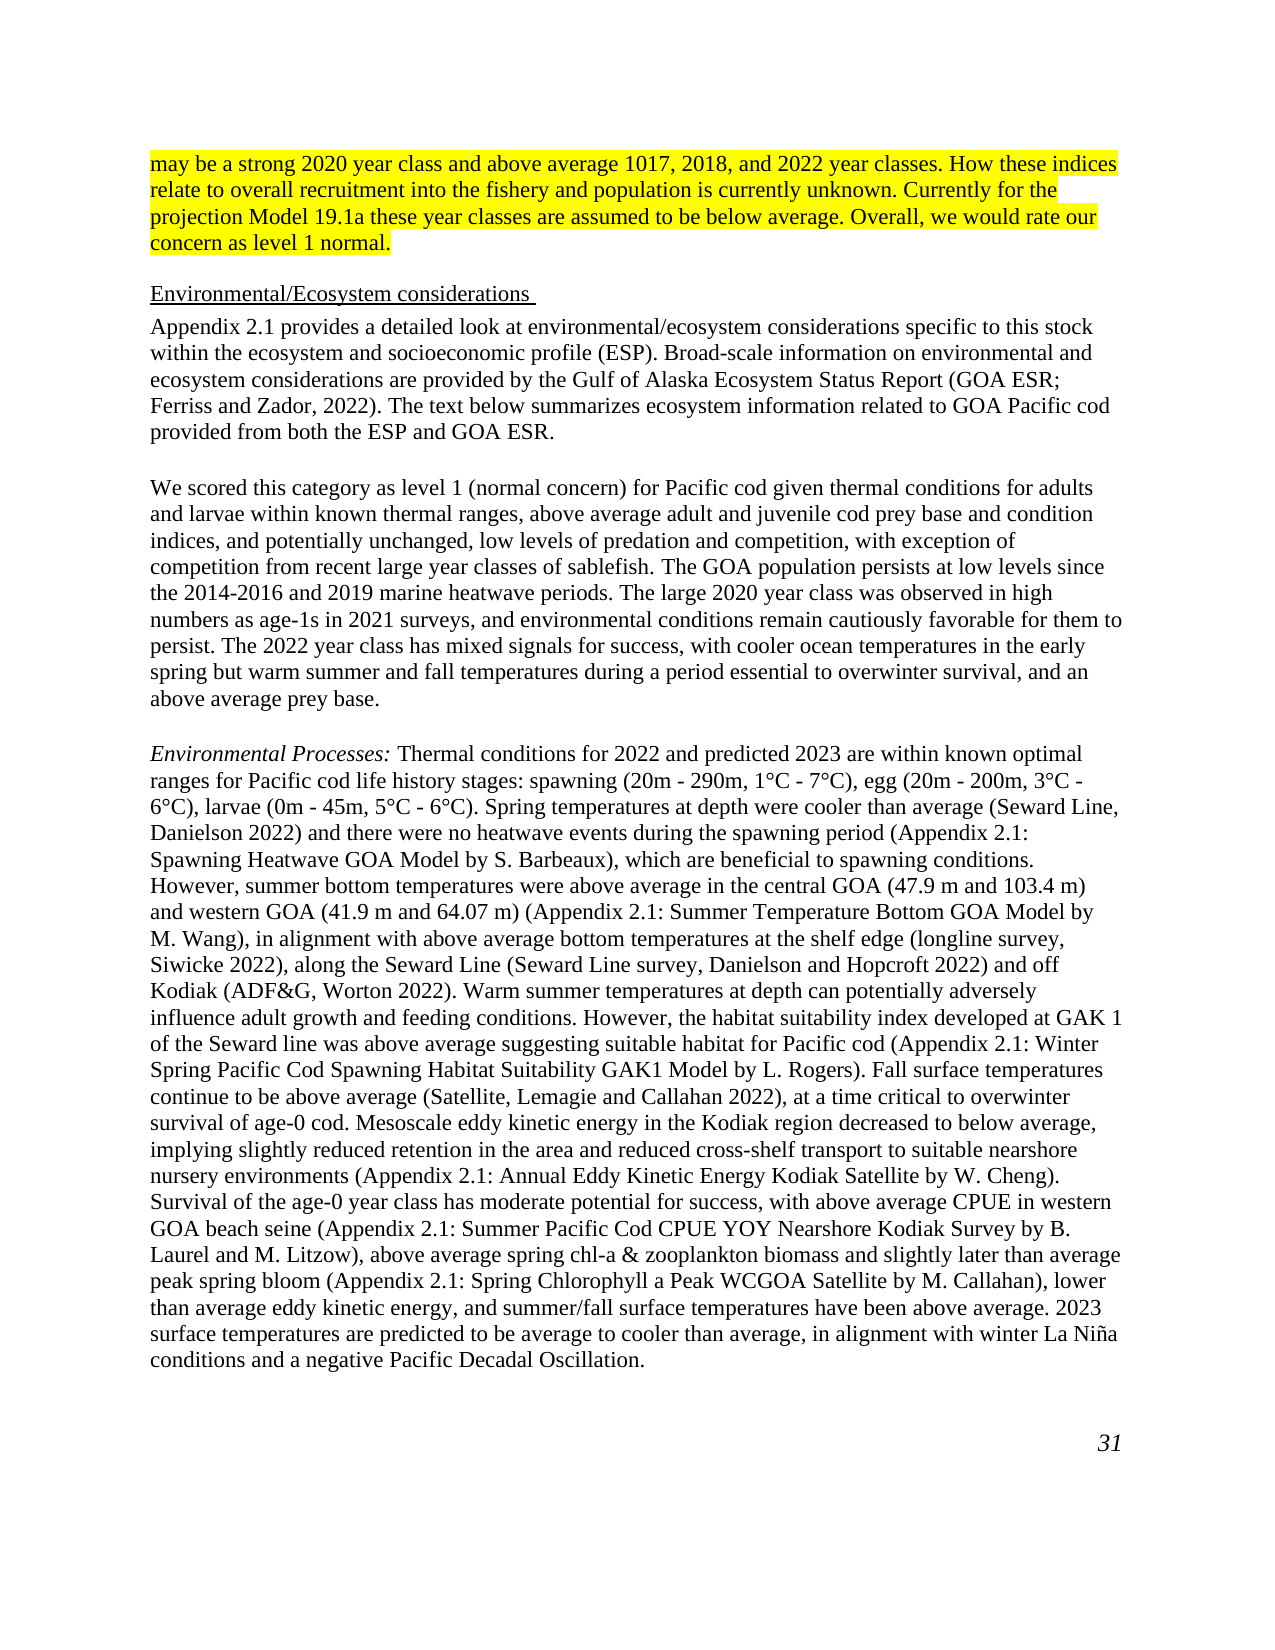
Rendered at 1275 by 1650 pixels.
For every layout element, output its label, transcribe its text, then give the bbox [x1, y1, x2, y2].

text Appendix 2.1 provides a detailed look at environmental/ecosystem considerations specific to this stock within the ecosystem and socioeconomic profile (ESP). Broad-scale information on environmental and ecosystem considerations are provided by the Gulf of Alaska Ecosystem Status Report (GOA ESR; Ferriss and Zador, 2022). The text below summarizes ecosystem information related to GOA Pacific cod provided from both the ESP and GOA ESR. [150, 313, 1125, 445]
text Environmental Processes: Thermal conditions for 2022 and predicted 2023 are within known optimal ranges for Pacific cod life history stages: spawning (20m - 290m, 1°C - 7°C), egg (20m - 200m, 3°C - 6°C), larvae (0m - 45m, 5°C - 6°C). Spring temperatures at depth were cooler than average (Seward Line, Danielson 2022) and there were no heatwave events during the spawning period (Appendix 2.1: Spawning Heatwave GOA Model by S. Barbeaux), which are beneficial to spawning conditions. However, summer bottom temperatures were above average in the central GOA (47.9 m and 103.4 m) and western GOA (41.9 m and 64.07 m) (Appendix 2.1: Summer Temperature Bottom GOA Model by M. Wang), in alignment with above average bottom temperatures at the shelf edge (longline survey, Siwicke 2022), along the Seward Line (Seward Line survey, Danielson and Hopcroft 2022) and off Kodiak (ADF&G, Worton 2022). Warm summer temperatures at depth can potentially adversely influence adult growth and feeding conditions. However, the habitat suitability index developed at GAK 1 of the Seward line was above average suggesting suitable habitat for Pacific cod (Appendix 2.1: Winter Spring Pacific Cod Spawning Habitat Suitability GAK1 Model by L. Rogers). Fall surface temperatures continue to be above average (Satellite, Lemagie and Callahan 2022), at a time critical to overwinter survival of age-0 cod. Mesoscale eddy kinetic energy in the Kodiak region decreased to below average, implying slightly reduced retention in the area and reduced cross-shelf transport to suitable nearshore nursery environments (Appendix 2.1: Annual Eddy Kinetic Energy Kodiak Satellite by W. Cheng). Survival of the age-0 year class has moderate potential for success, with above average CPUE in western GOA beach seine (Appendix 2.1: Summer Pacific Cod CPUE YOY Nearshore Kodiak Survey by B. Laurel and M. Litzow), above average spring chl-a & zooplankton biomass and slightly later than average peak spring bloom (Appendix 2.1: Spring Chlorophyll a Peak WCGOA Satellite by M. Callahan), lower than average eddy kinetic energy, and summer/fall surface temperatures have been above average. 2023 surface temperatures are predicted to be average to cooler than average, in alignment with winter La Niña conditions and a negative Pacific Decadal Oscillation. [150, 740, 1125, 1373]
text We scored this category as level 1 (normal concern) for Pacific cod given thermal conditions for adults and larvae within known thermal ranges, above average adult and juvenile cod prey base and condition indices, and potentially unchanged, low levels of predation and competition, with exception of competition from recent large year classes of sablefish. The GOA population persists at low levels since the 2014-2016 and 2019 marine heatwave periods. The large 2020 year class was observed in high numbers as age-1s in 2021 surveys, and environmental conditions remain cautiously favorable for them to persist. The 2022 year class has mixed signals for success, with cooler ocean temperatures in the early spring but warm summer and fall temperatures during a period essential to overwinter survival, and an above average prey base. [150, 474, 1125, 711]
subtitle Environmental/Ecosystem considerations [150, 280, 1125, 307]
